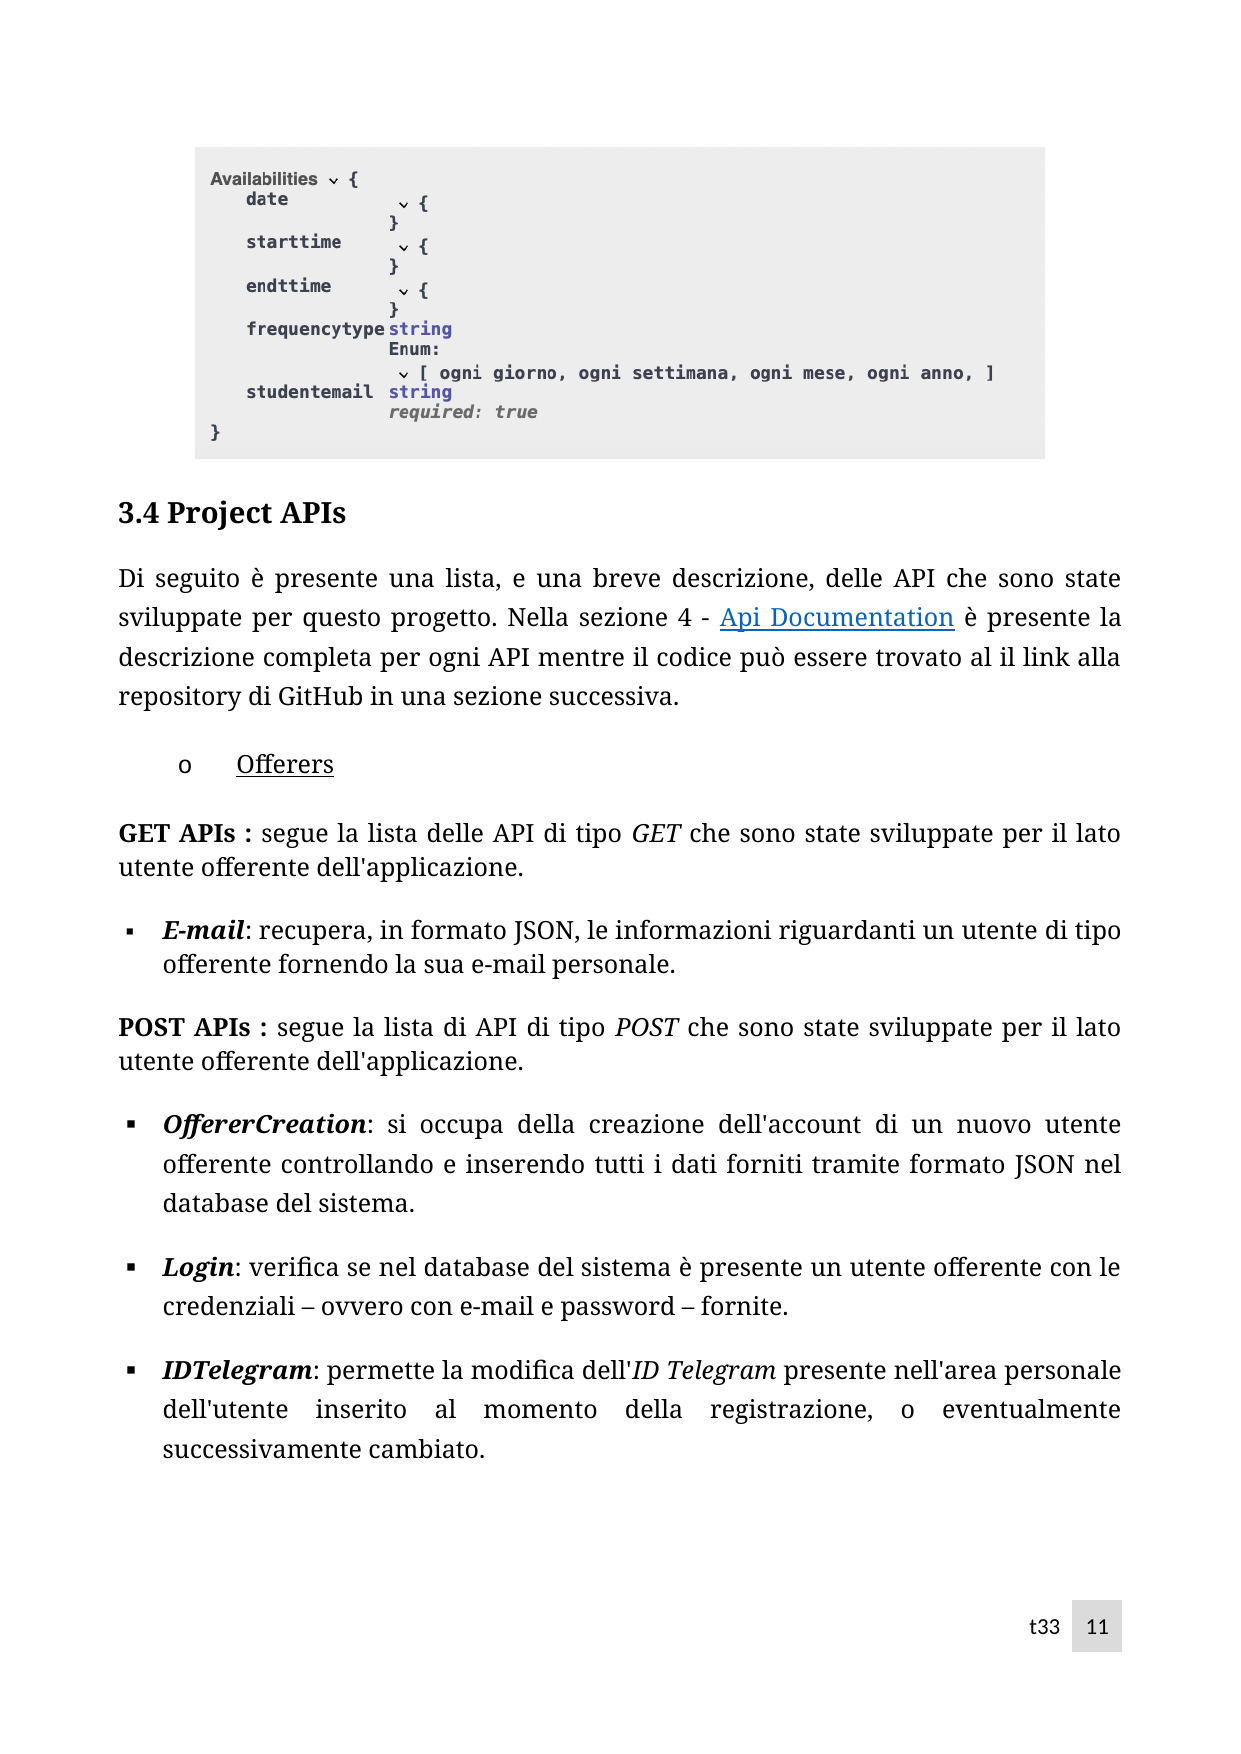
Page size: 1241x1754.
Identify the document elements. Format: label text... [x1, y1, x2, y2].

list Login: verifica se nel database del sistema è presente un utente offerente con le credenziali – ovvero con e-mail e password – fornite. [125, 1249, 1122, 1323]
text Di seguito è presente una lista, e una breve descrizione, delle API che sono state sviluppate per questo progetto. Nella sezione 4 - Api Documentation è presente la descrizione completa per ogni API mentre il codice può essere trovato al il link alla repository di GitHub in una sezione successiva. [118, 561, 1122, 712]
list IDTelegram: permette la modifica dell'ID Telegram presente nell'area personale dell'utente inserito al momento della registrazione, o eventualmente successivamente cambiato. [125, 1353, 1122, 1465]
text GET APIs : segue la lista delle API di tipo GET che sono state sviluppate per il lato utente offerente dell'applicazione. [118, 815, 1122, 883]
picture [194, 147, 1046, 459]
text POST APIs : segue la lista di API di tipo POST che sono state sviluppate per il lato utente offerente dell'applicazione. [118, 1010, 1122, 1078]
list Offerers [177, 747, 1122, 781]
list OffererCreation: si occupa della creazione dell'account di un nuovo utente offerente controllando e inserendo tutti i dati forniti tramite formato JSON nel database del sistema. [125, 1107, 1122, 1219]
text 3.4 Project APIs [118, 492, 1122, 532]
list E-mail: recupera, in formato JSON, le informazioni riguardanti un utente di tipo offerente fornendo la sua e-mail personale. [125, 912, 1122, 981]
